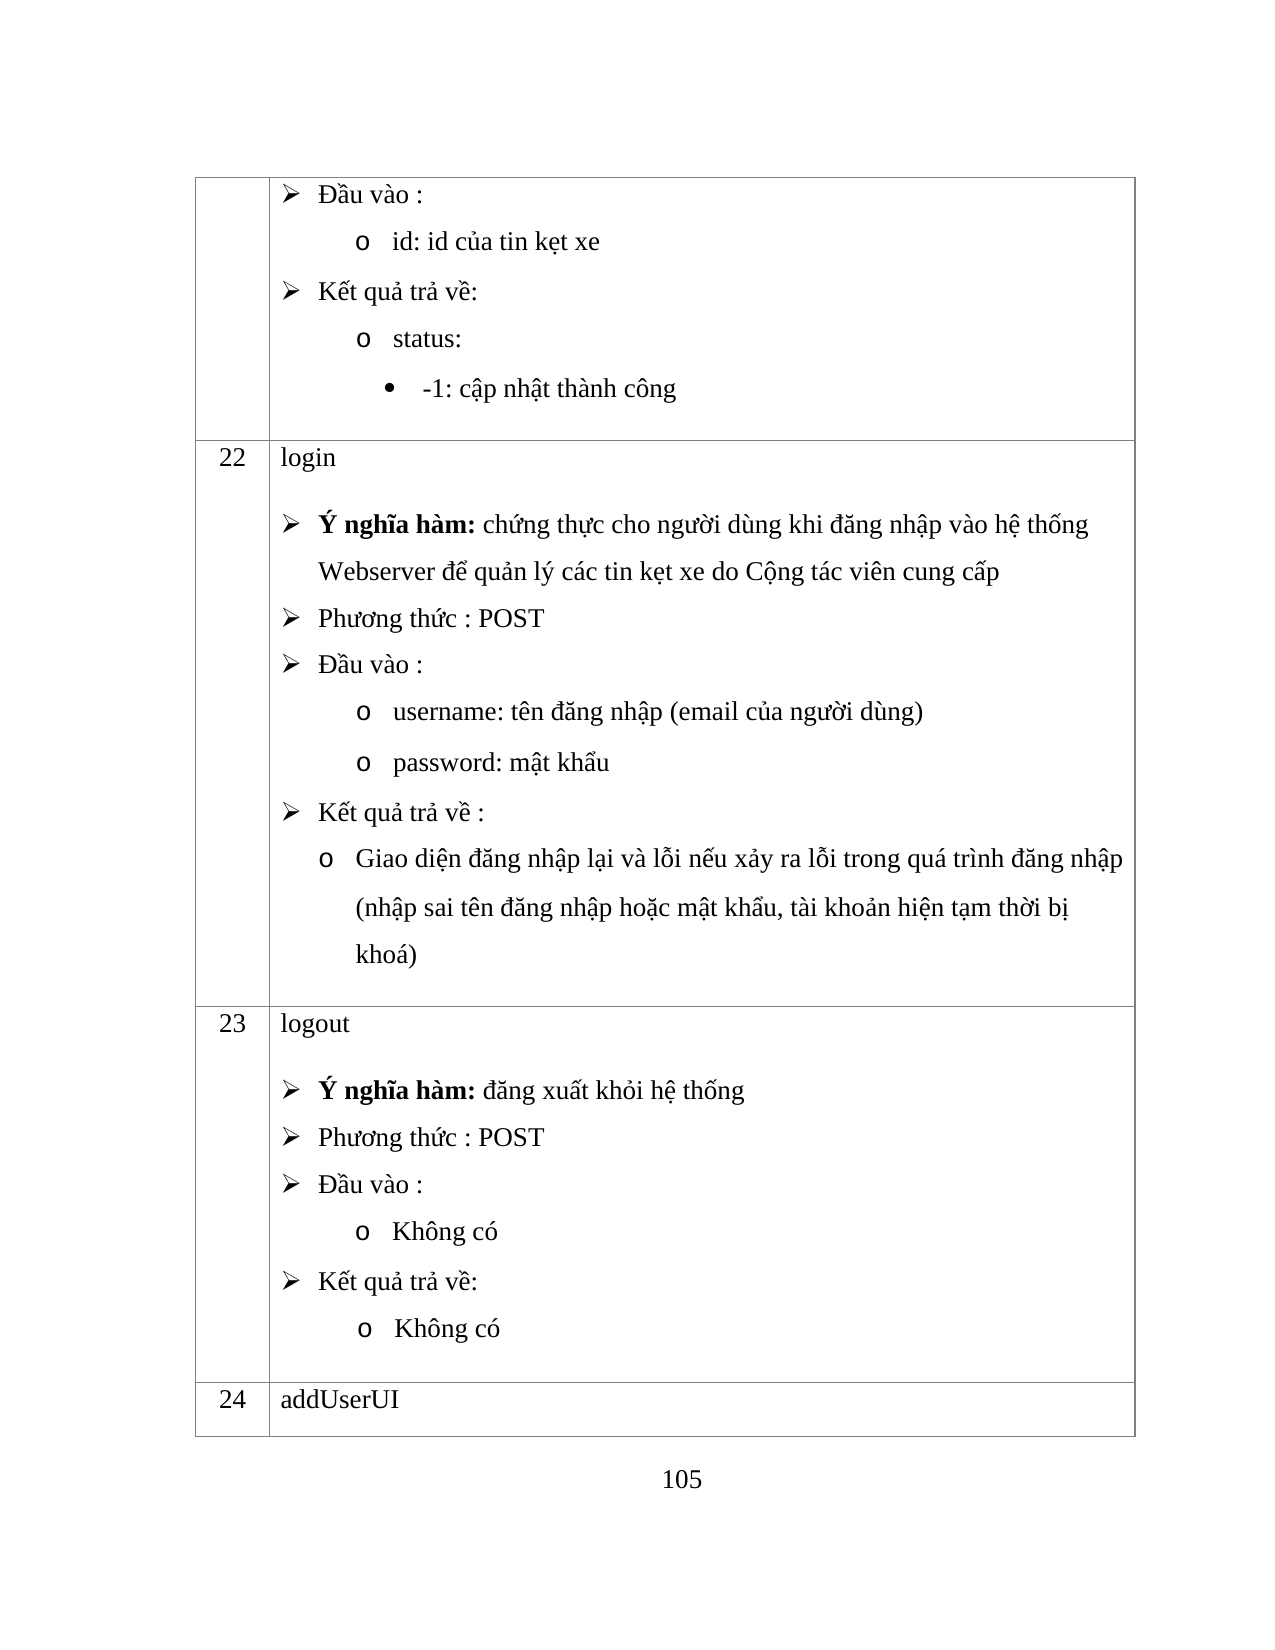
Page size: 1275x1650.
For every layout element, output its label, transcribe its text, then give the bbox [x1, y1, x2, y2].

table_cell login Ý nghĩa hàm: chứng thực cho người dùng khi đăng nhập vào hệ thống Webserver để quản lý các tin kẹt xe do Cộng tác viên cung cấp Phương thức : POST Đầu vào : username: tên đăng nhập (email của người dùng) password: mật khẩu Kết quả trả về : Giao diện đăng nhập lại và lỗi nếu xảy ra lỗi trong quá trình đăng nhập (nhập sai tên đăng nhập hoặc mật khẩu, tài khoản hiện tạm thời bị khoá) [270, 441, 1134, 1006]
table_cell logout Ý nghĩa hàm: đăng xuất khỏi hệ thống Phương thức : POST Đầu vào : Không có Kết quả trả về: Không có [270, 1007, 1134, 1382]
table_cell 22 [196, 441, 269, 1006]
table_cell 23 [196, 1007, 269, 1382]
table_cell 24 [196, 1383, 269, 1436]
table_cell 21 [196, 178, 269, 440]
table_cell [270, 178, 1134, 440]
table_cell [270, 1383, 1134, 1436]
